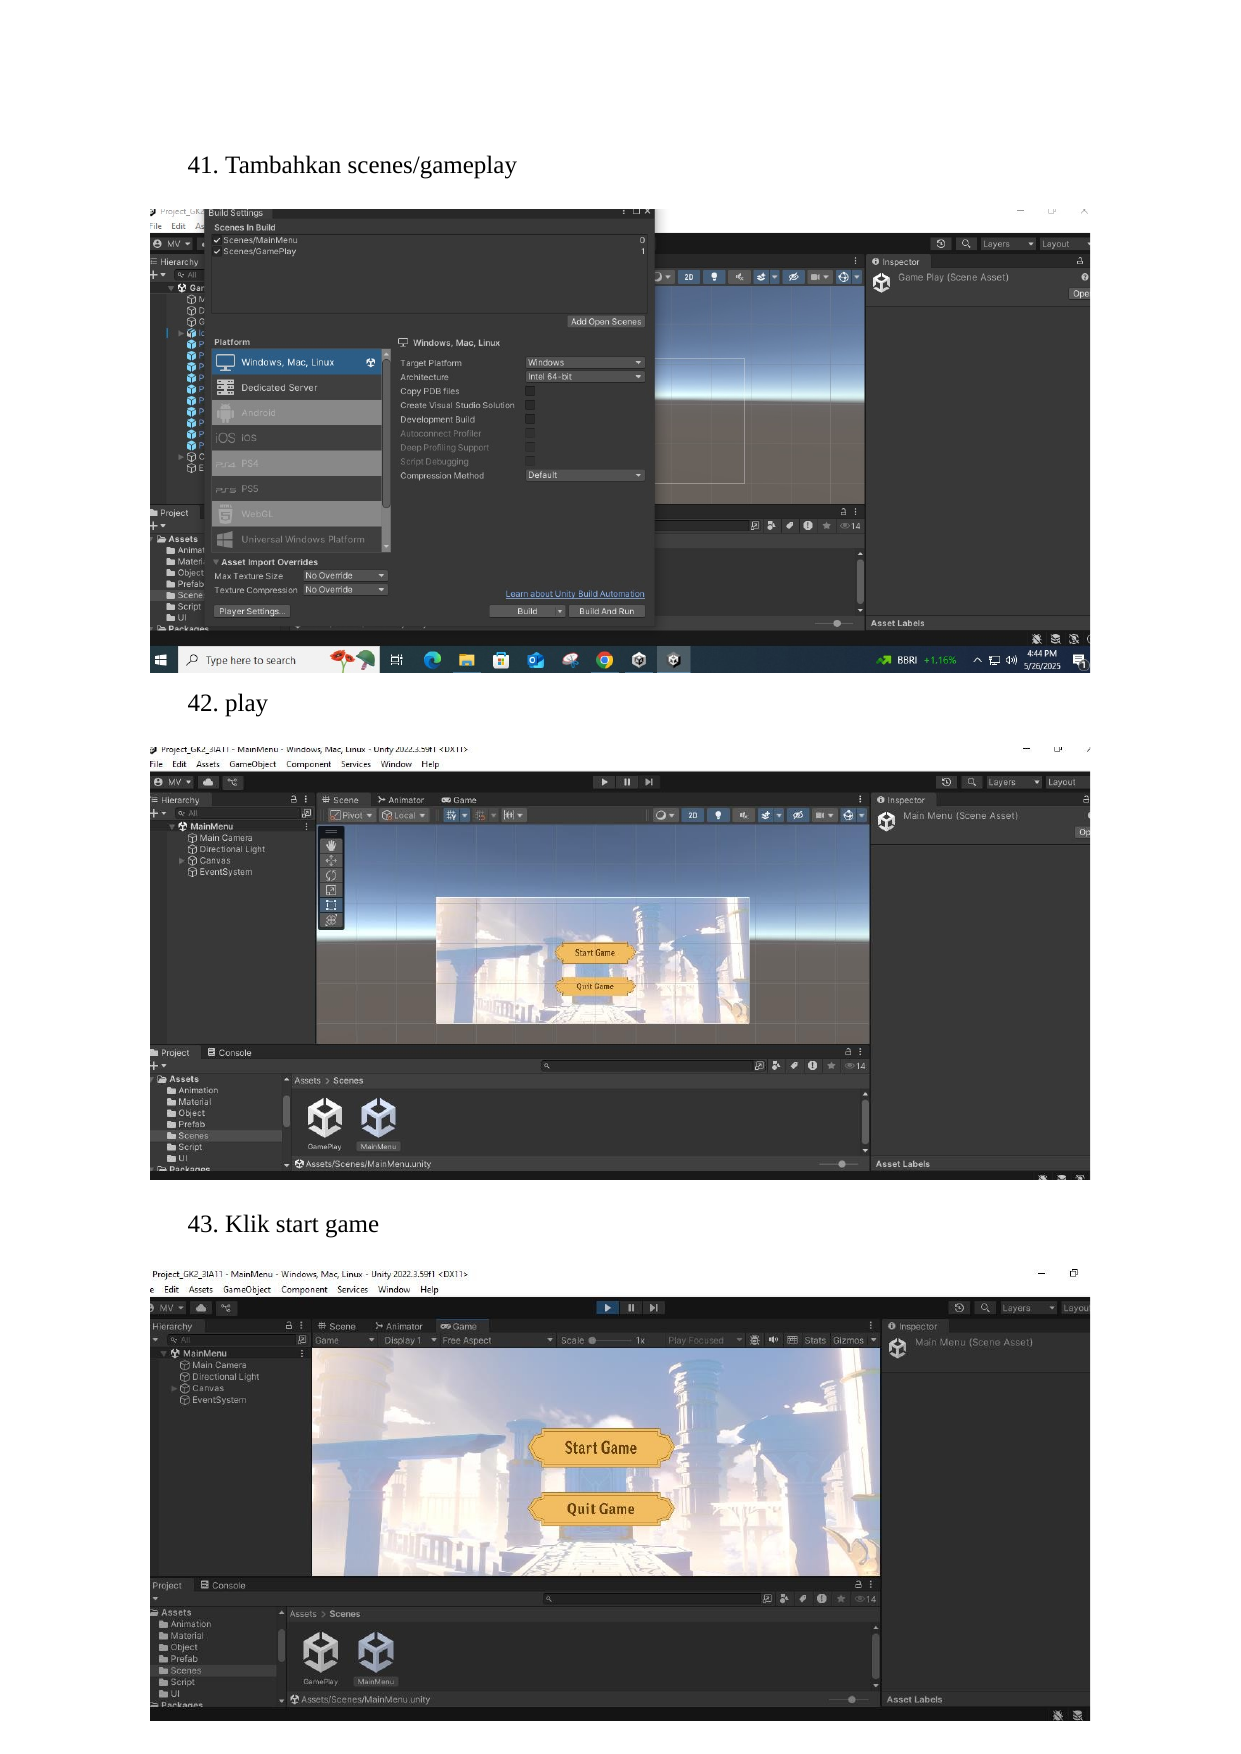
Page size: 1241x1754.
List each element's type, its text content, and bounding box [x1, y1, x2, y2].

picture [150, 1269, 1091, 1721]
picture [150, 747, 1091, 1180]
list Klik start game [187, 1209, 1090, 1238]
list Tambahkan scenes/gameplay [187, 150, 1090, 179]
picture [150, 209, 1091, 673]
list play [187, 688, 1090, 717]
